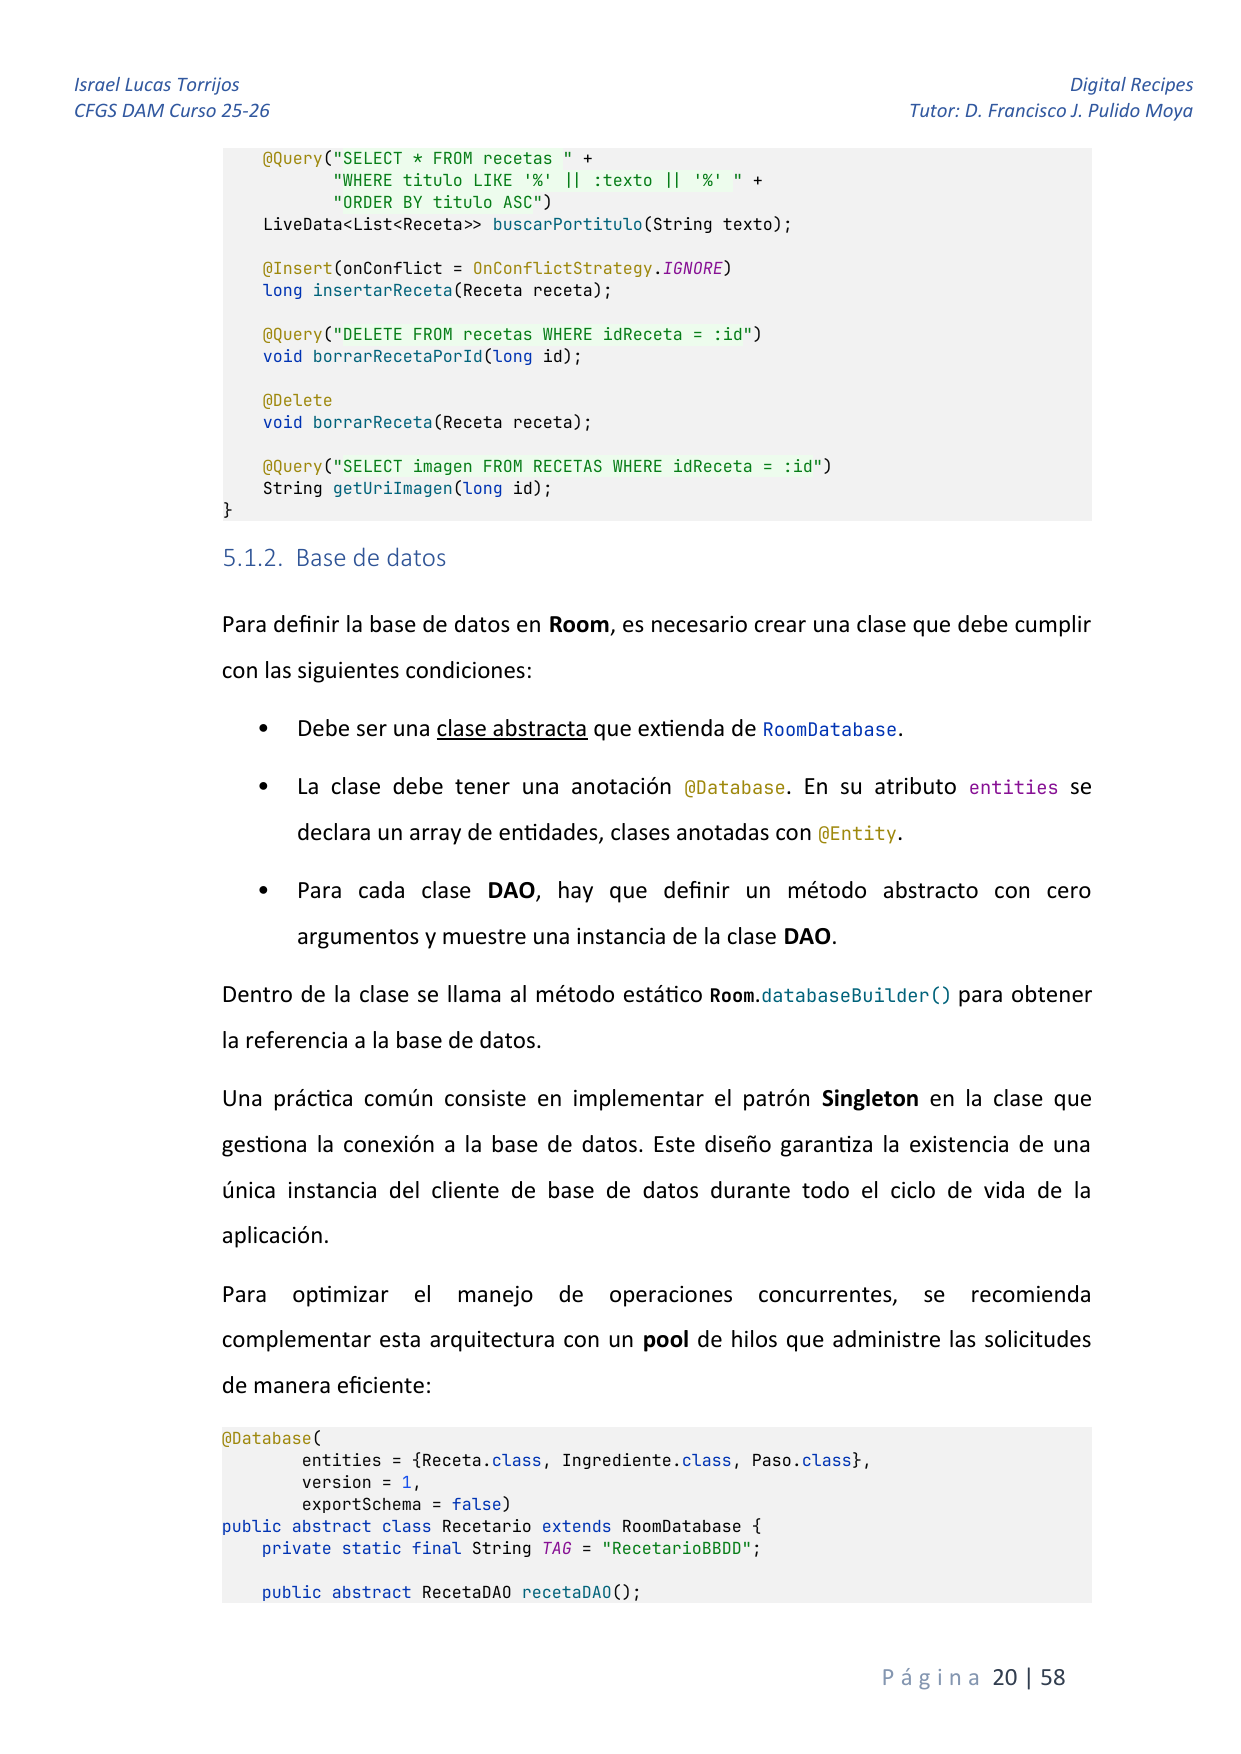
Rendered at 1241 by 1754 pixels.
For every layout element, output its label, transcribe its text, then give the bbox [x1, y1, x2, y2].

text La clase debe tener una anotación @Database. En su atributo entities se declara un array de entidades, clases anotadas con @Entity. [259, 771, 1092, 847]
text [223, 148, 1092, 521]
subtitle Base de datos [223, 540, 1092, 573]
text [222, 1427, 1092, 1603]
text Debe ser una clase abstracta que extienda de RoomDatabase. [259, 712, 1092, 743]
text Una práctica común consiste en implementar el patrón Singleton en la clase que gestiona la conexión a la base de datos. Este diseño garantiza la existencia de una única instancia del cliente de base de datos durante todo el ciclo de vida de la aplicación. [222, 1082, 1092, 1250]
text Para optimizar el manejo de operaciones concurrentes, se recomienda complementar esta arquitectura con un pool de hilos que administre las solicitudes de manera eficiente: [222, 1278, 1092, 1400]
text Para cada clase DAO, hay que definir un método abstracto con cero argumentos y muestre una instancia de la clase DAO. [259, 874, 1092, 951]
text Para definir la base de datos en Room, es necesario crear una clase que debe cumplir con las siguientes condiciones: [222, 608, 1092, 684]
text Dentro de la clase se llama al método estático Room.databaseBuilder() para obtener la referencia a la base de datos. [222, 978, 1092, 1055]
